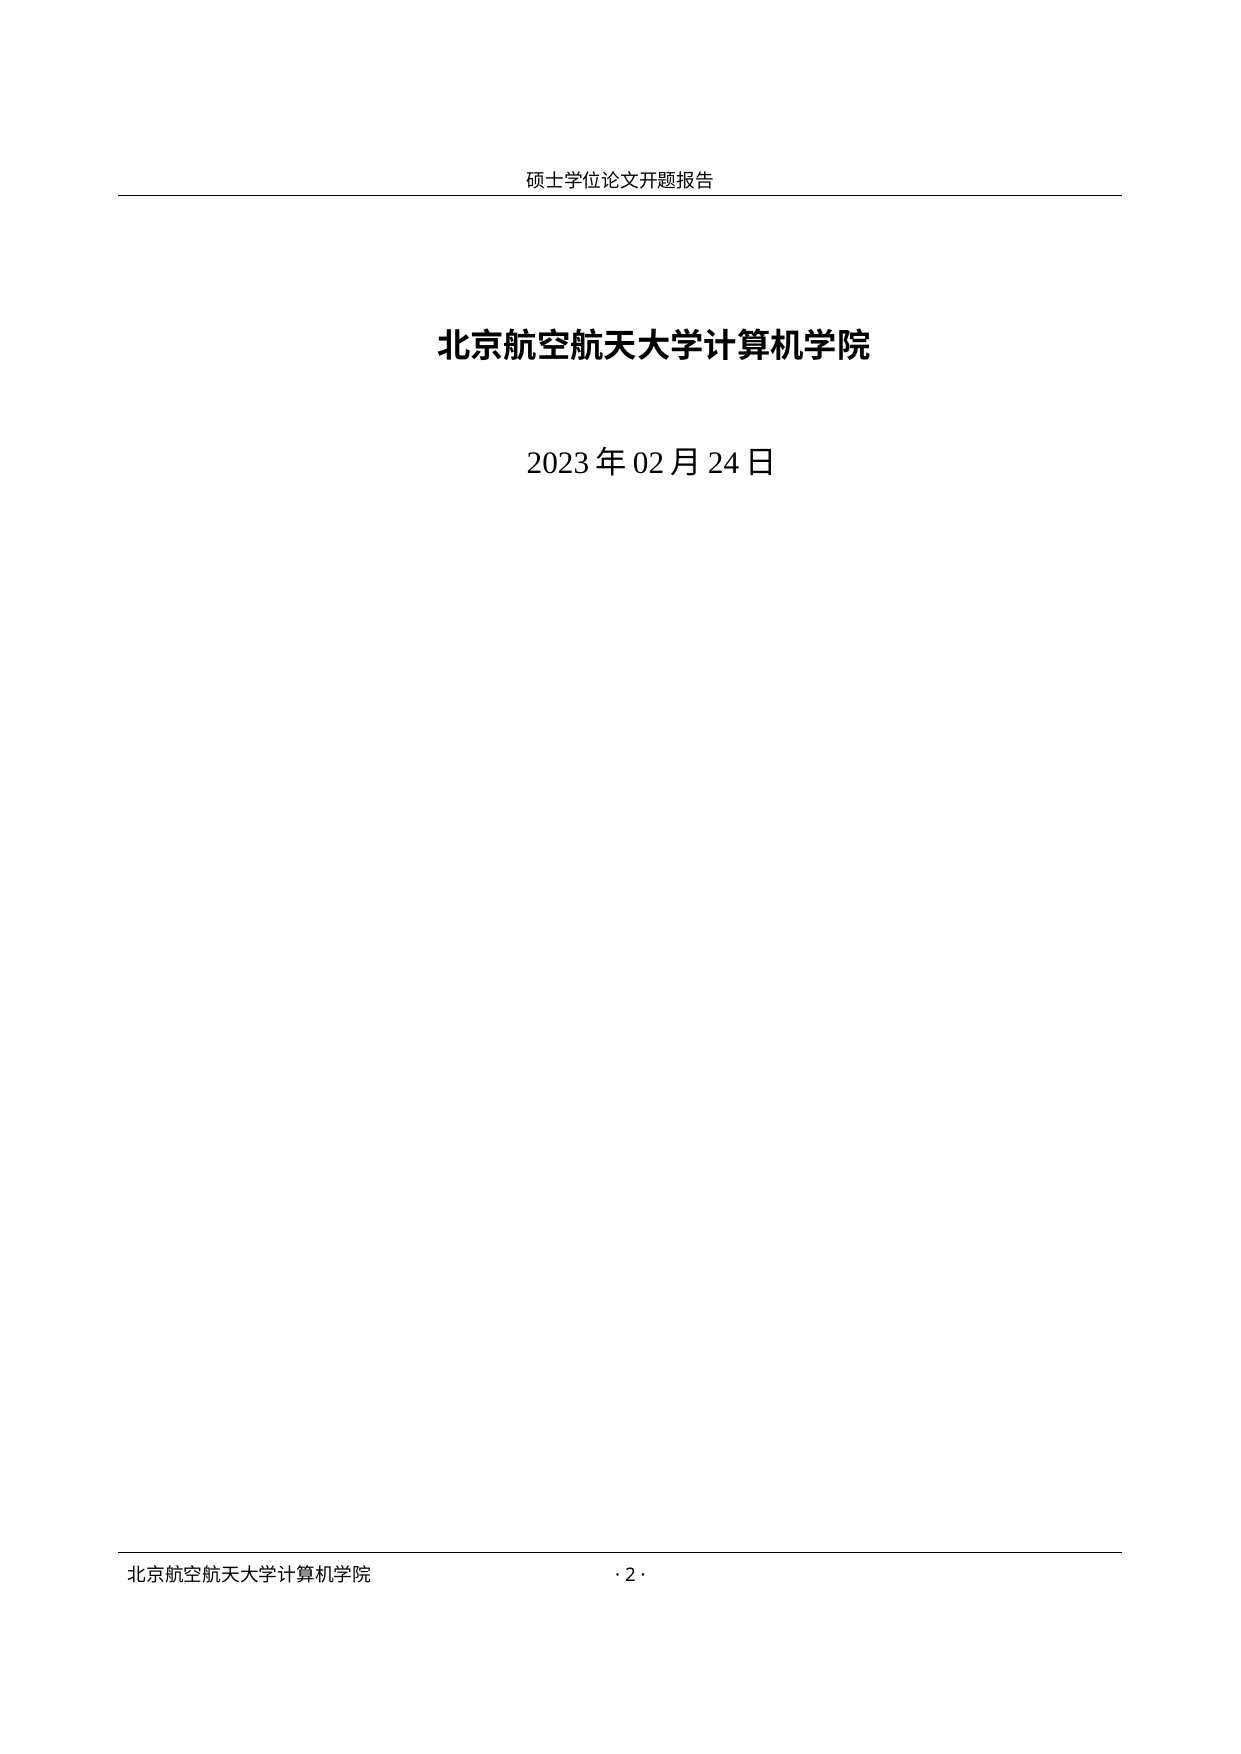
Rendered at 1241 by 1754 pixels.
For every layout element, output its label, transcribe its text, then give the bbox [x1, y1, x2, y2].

text 2023年02月24日 [118, 426, 1122, 493]
text 北京航空航天大学计算机学院 [118, 308, 1122, 376]
